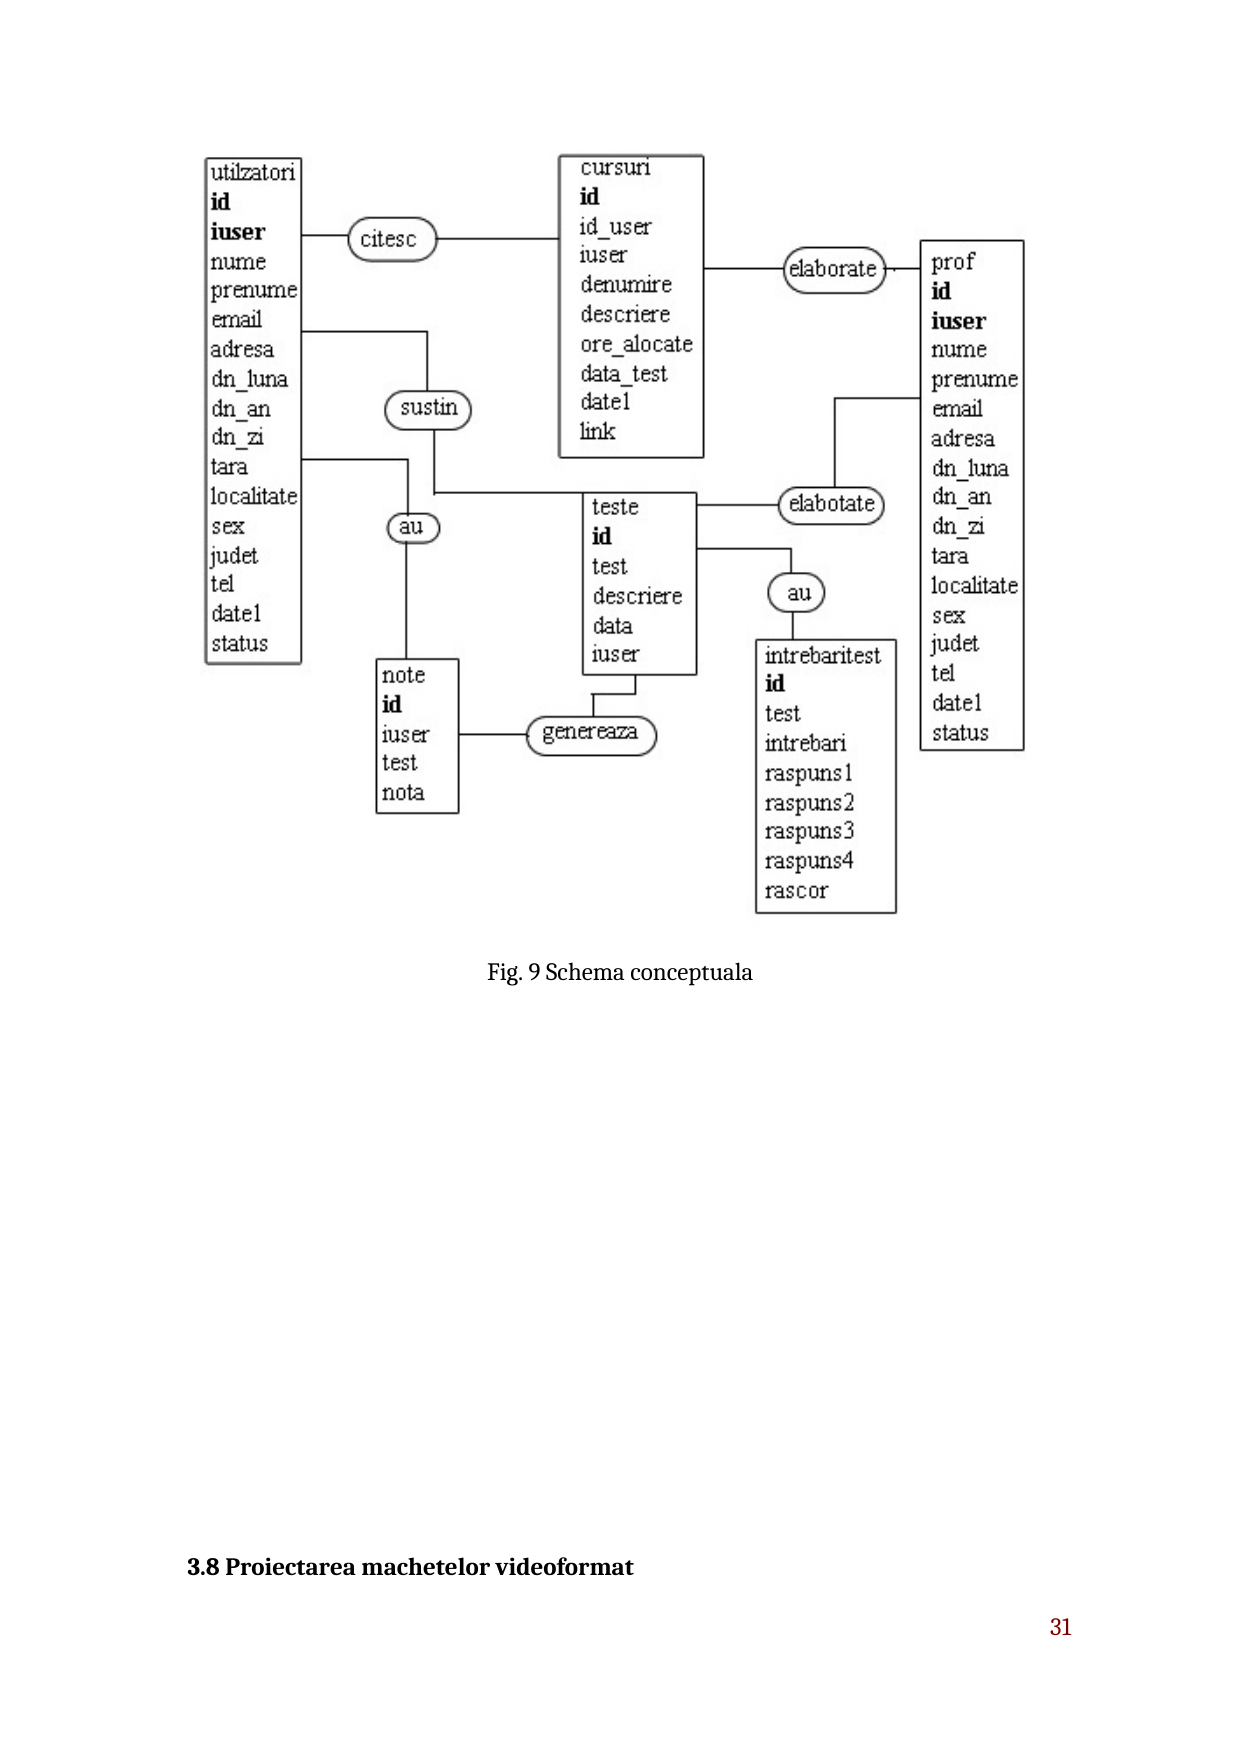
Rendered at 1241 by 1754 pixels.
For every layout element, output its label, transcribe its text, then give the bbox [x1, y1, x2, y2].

text 3.8 Proiectarea machetelor videoformat [187, 1552, 1053, 1581]
picture [187, 150, 1053, 937]
text Fig. 9 Schema conceptuala [187, 957, 1053, 986]
